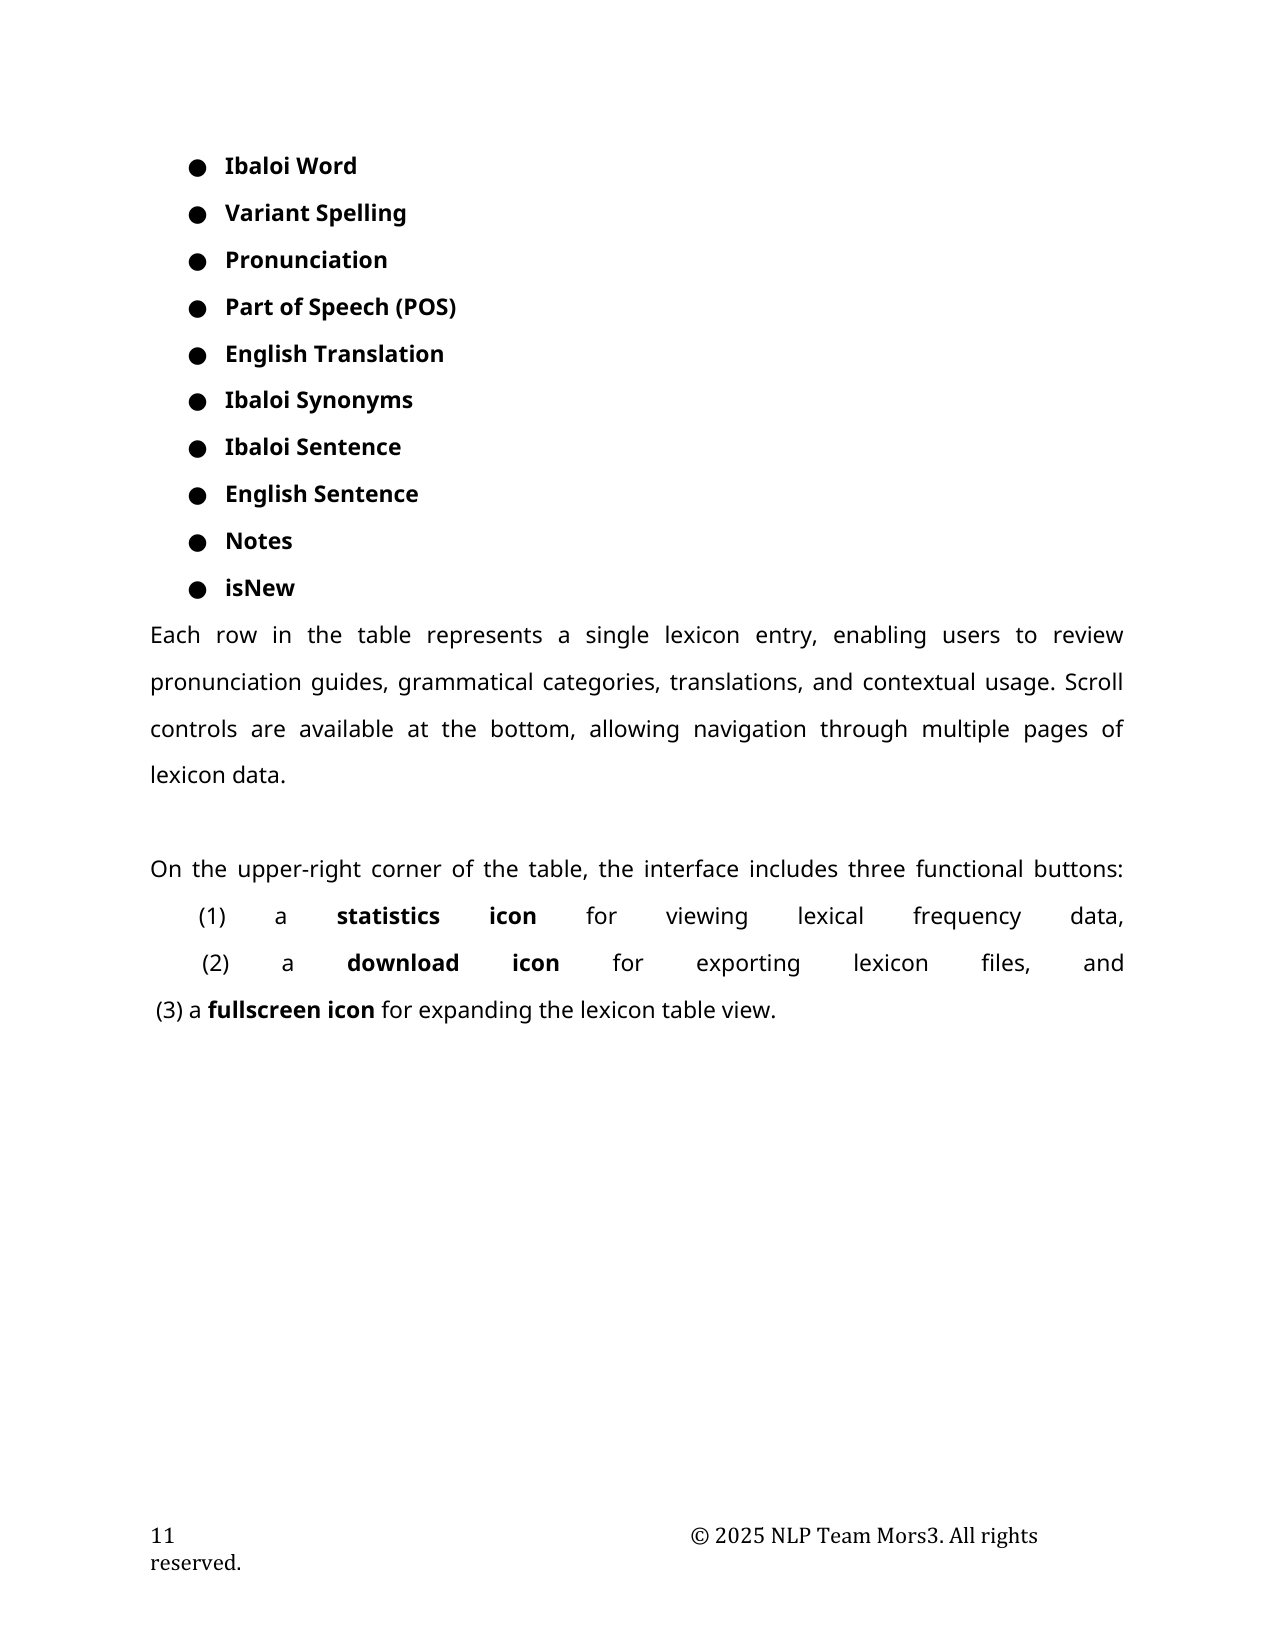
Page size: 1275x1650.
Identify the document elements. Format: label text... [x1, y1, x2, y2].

list English Sentence [187, 478, 1125, 509]
text On the upper-right corner of the table, the interface includes three functional buttons: (1) a statistics icon for viewing lexical frequency data, (2) a download icon for exporting lexicon files, and (3) a fullscreen icon for expanding the lexicon table view. [150, 853, 1125, 1025]
list Pronunciation [187, 244, 1125, 275]
list Ibaloi Word [187, 150, 1125, 181]
list Variant Spelling [187, 197, 1125, 228]
list Part of Speech (POS) [187, 291, 1125, 322]
list Ibaloi Sentence [187, 431, 1125, 462]
list English Translation [187, 337, 1125, 369]
list isNew [187, 572, 1125, 603]
text Each row in the table represents a single lexicon entry, enabling users to review pronunciation guides, grammatical categories, translations, and contextual usage. Scroll controls are available at the bottom, allowing navigation through multiple pages of lexicon data. [150, 619, 1125, 791]
list Ibaloi Synonyms [187, 384, 1125, 416]
list Notes [187, 525, 1125, 556]
